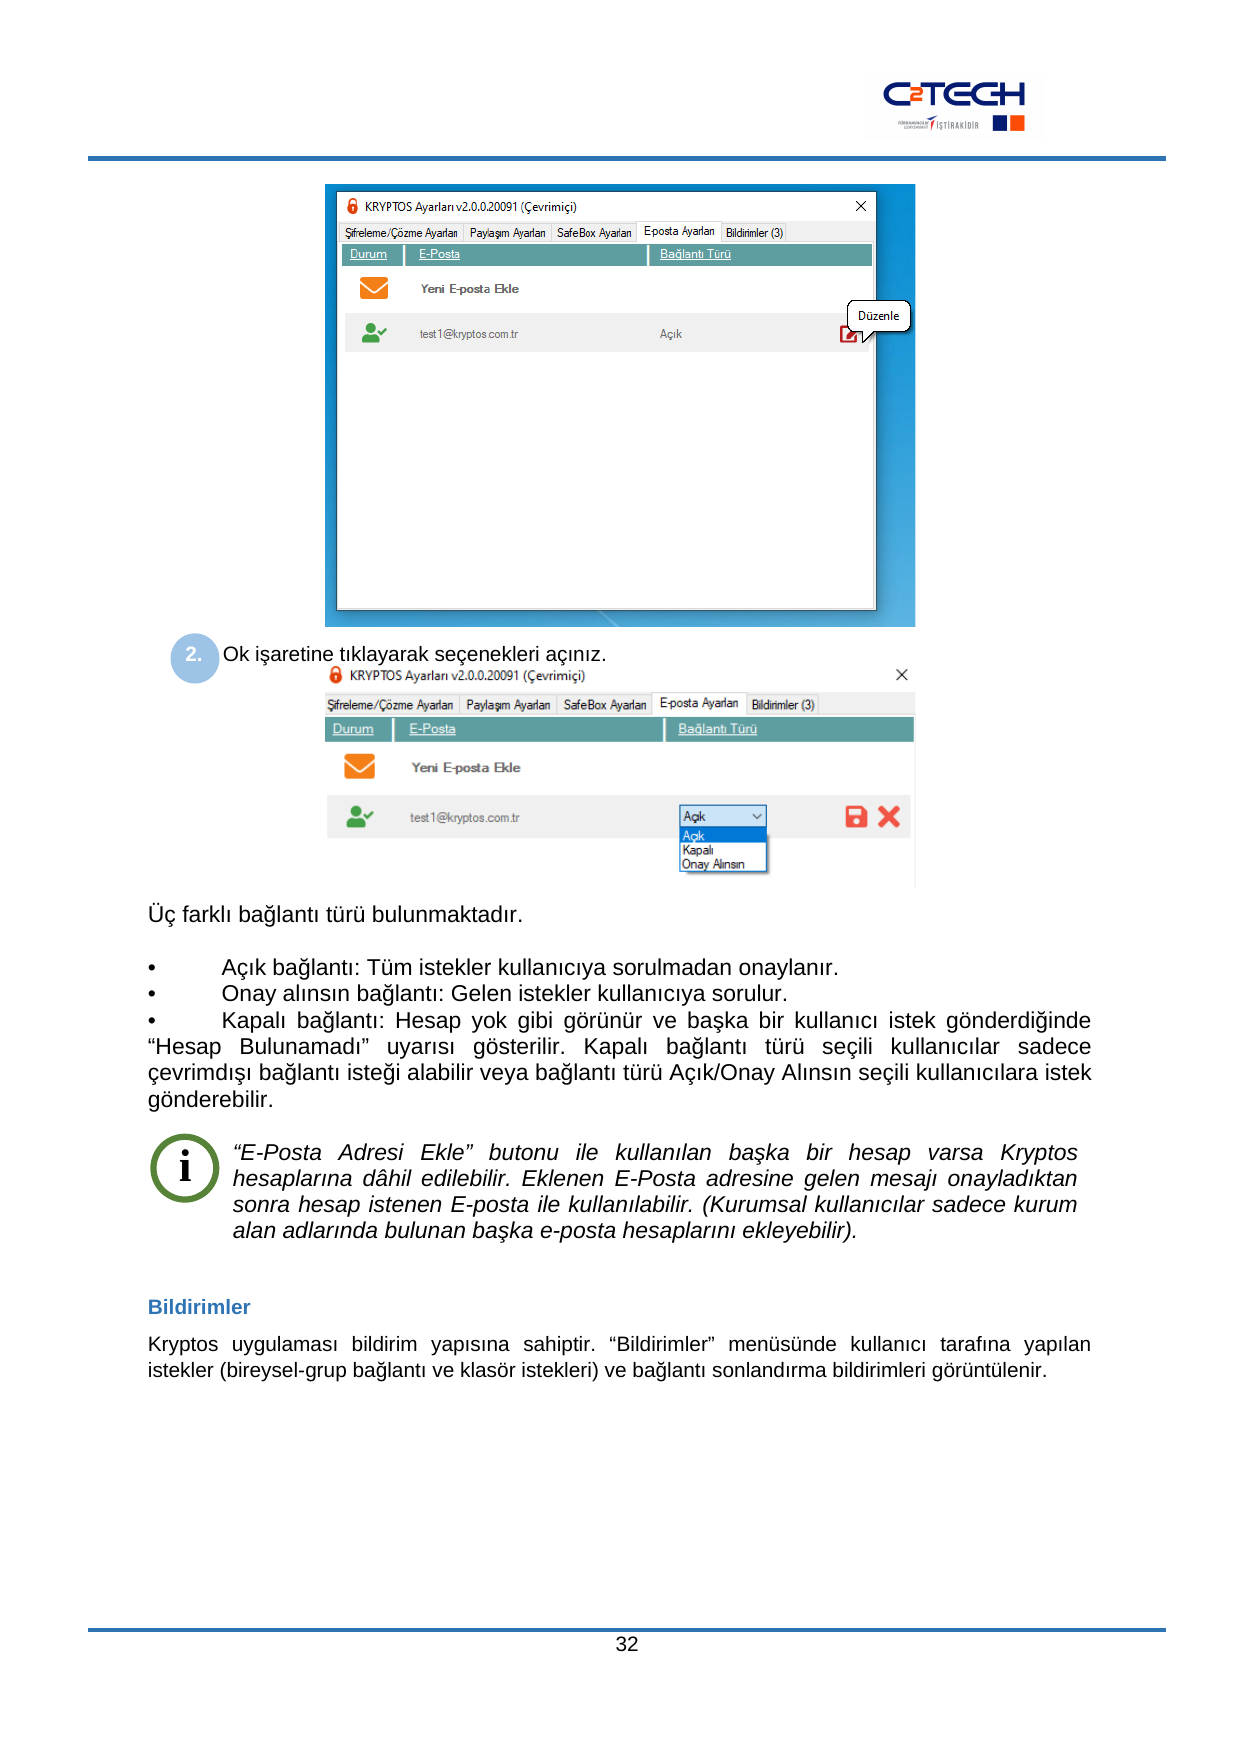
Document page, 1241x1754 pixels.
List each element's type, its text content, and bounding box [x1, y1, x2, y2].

text Üç farklı bağlantı türü bulunmaktadır. [148, 901, 1093, 928]
text • Kapalı bağlantı: Hesap yok gibi görünür ve başka bir kullanıcı istek gönderdiğinde “Hesap Bulunamadı” uyarısı gösterilir. Kapalı bağlantı türü seçili kullanıcılar sadece çevrimdışı bağlantı isteği alabilir veya bağlantı türü Açık/Onay Alınsın seçili kullanıcılara istek gönderebilir. [148, 1007, 1093, 1112]
list Ok işaretine tıklayarak seçenekleri açınız. [185, 641, 1093, 665]
table_header “E-Posta Adresi Ekle” butonu ile kullanılan başka bir hesap varsa Kryptos hesaplarına dâhil edilebilir. Eklenen E-Posta adresine gelen mesajı onayladıktan sonra hesap istenen E-posta ile kullanılabilir. (Kurumsal kullanıcılar sadece kurum alan adlarında bulunan başka e-posta hesaplarını ekleyebilir). [221, 1139, 1092, 1256]
text • Onay alınsın bağlantı: Gelen istekler kullanıcıya sorulur. [148, 980, 1093, 1007]
picture [325, 192, 916, 627]
picture [863, 73, 1045, 140]
text Kryptos uygulaması bildirim yapısına sahiptir. “Bildirimler” menüsünde kullanıcı tarafına yapılan istekler (bireysel-grup bağlantı ve klasör istekleri) ve bağlantı sonlandırma bildirimleri görüntülenir. [148, 1332, 1093, 1382]
text • Açık bağlantı: Tüm istekler kullanıcıya sorulmadan onaylanır. [148, 954, 1093, 980]
picture [325, 666, 916, 887]
subtitle Bildirimler [148, 1295, 1093, 1319]
table_header i [148, 1139, 221, 1256]
